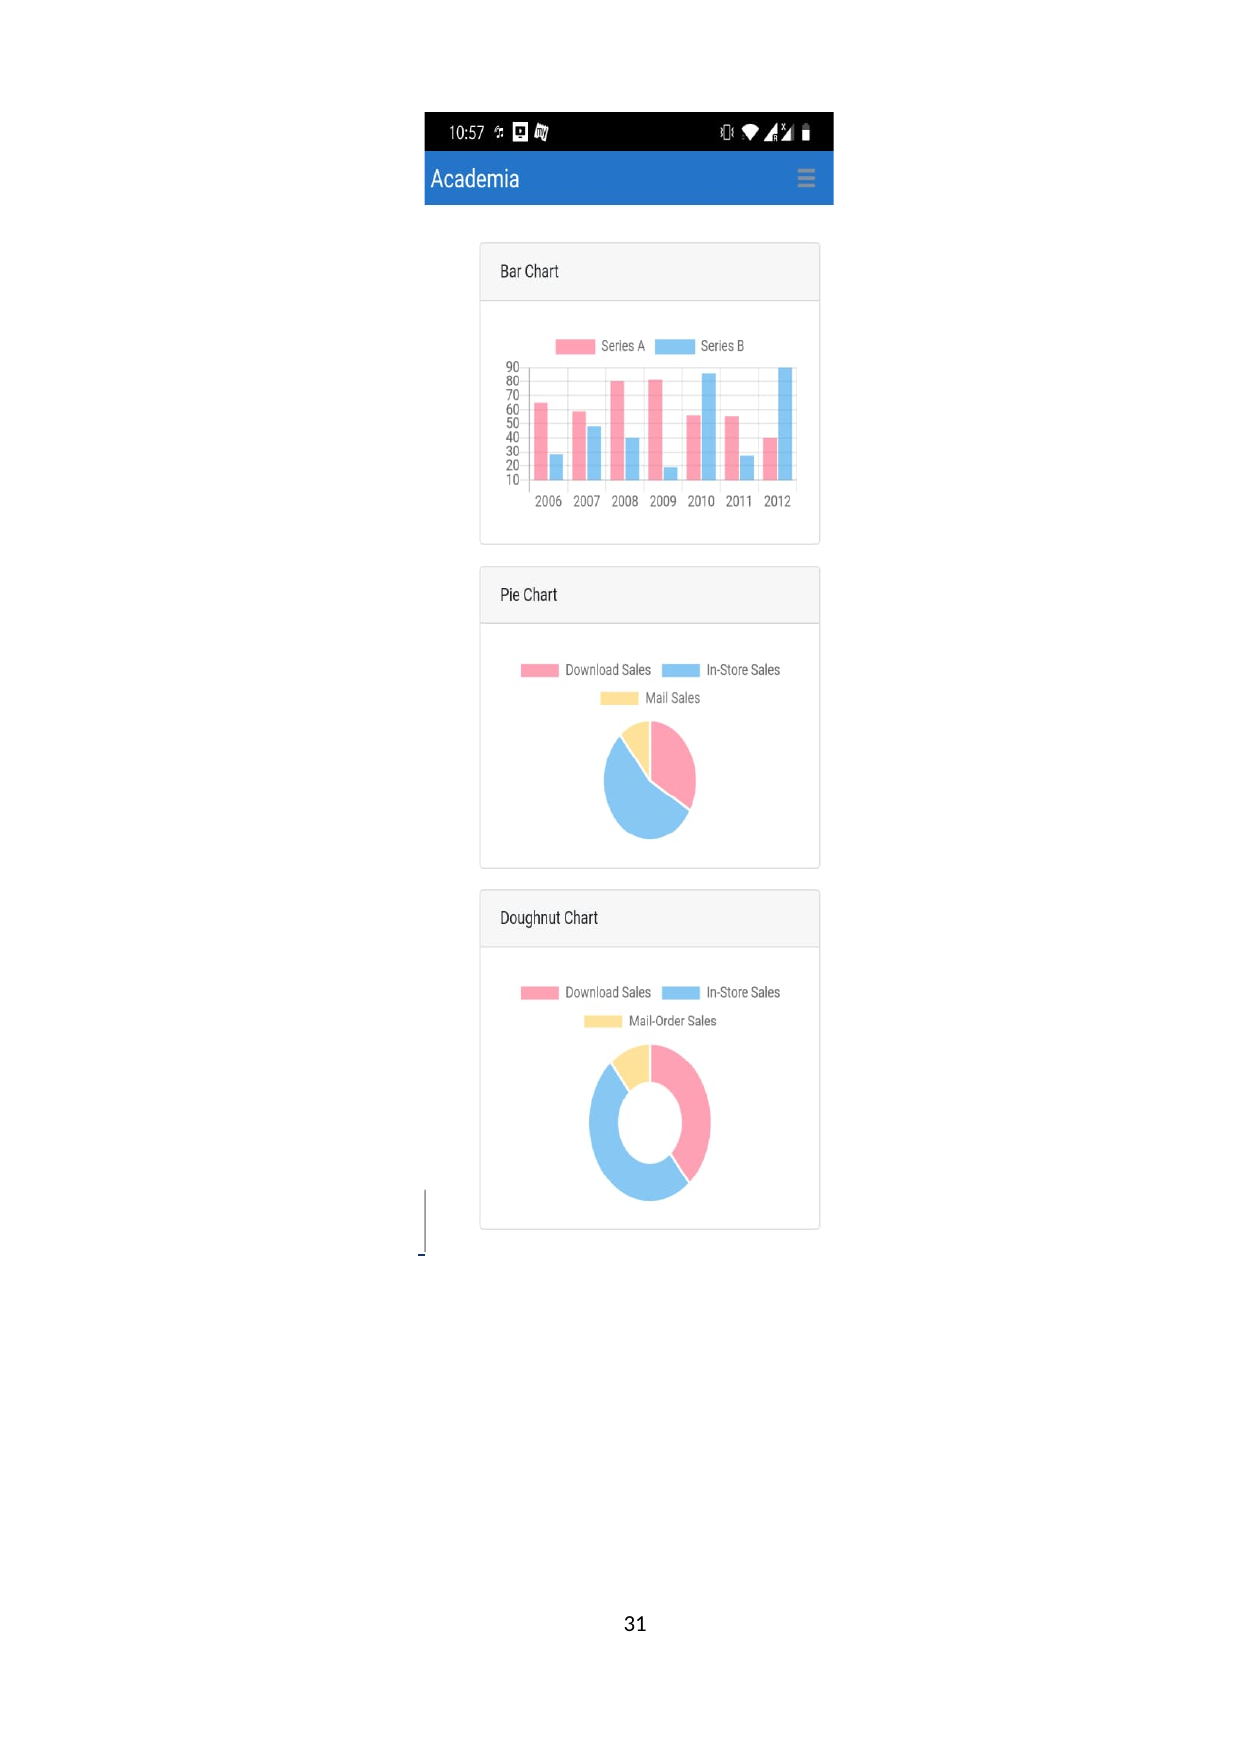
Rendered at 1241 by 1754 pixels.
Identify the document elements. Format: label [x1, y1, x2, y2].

picture [424, 112, 834, 1252]
